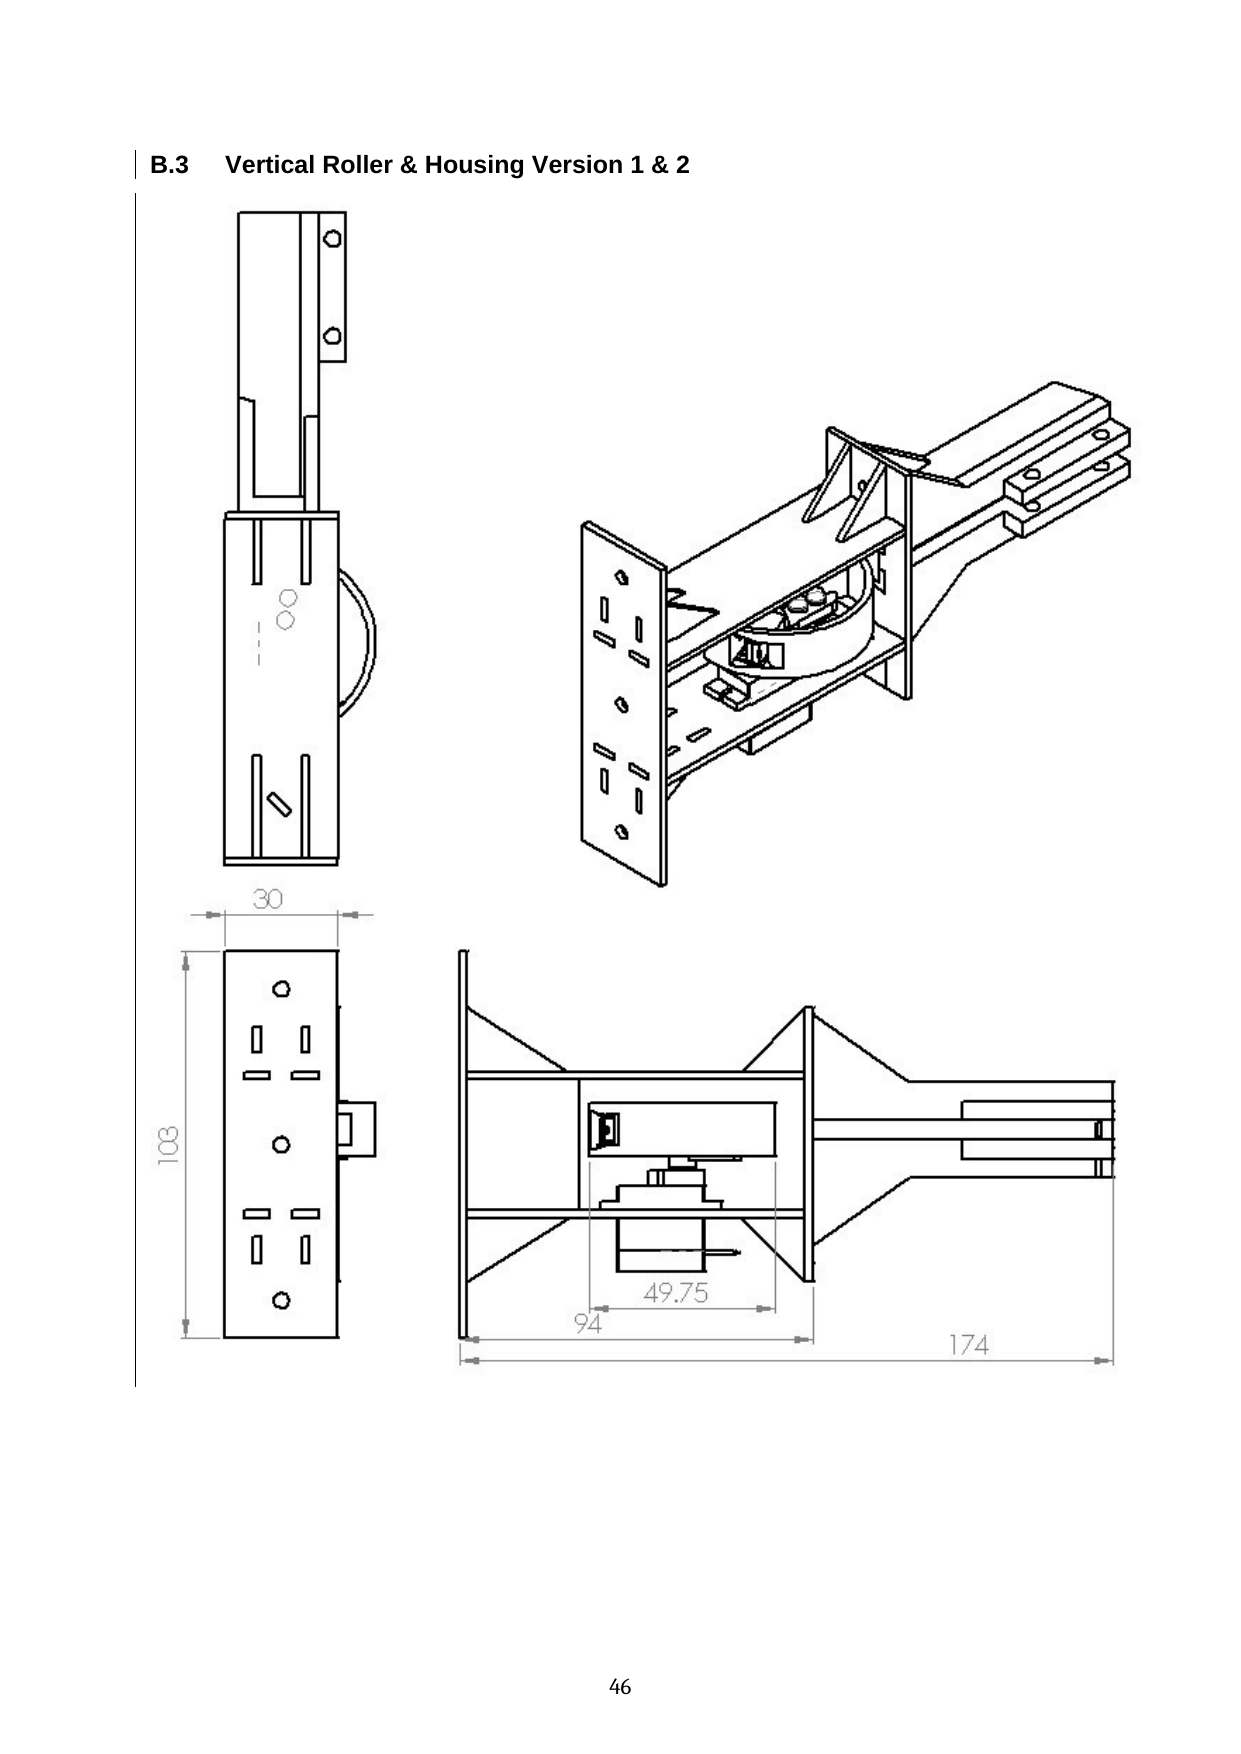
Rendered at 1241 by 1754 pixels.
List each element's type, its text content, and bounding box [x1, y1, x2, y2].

picture [150, 193, 1155, 1387]
subtitle B.3 Vertical Roller & Housing Version 1 & 2 [150, 150, 1090, 179]
